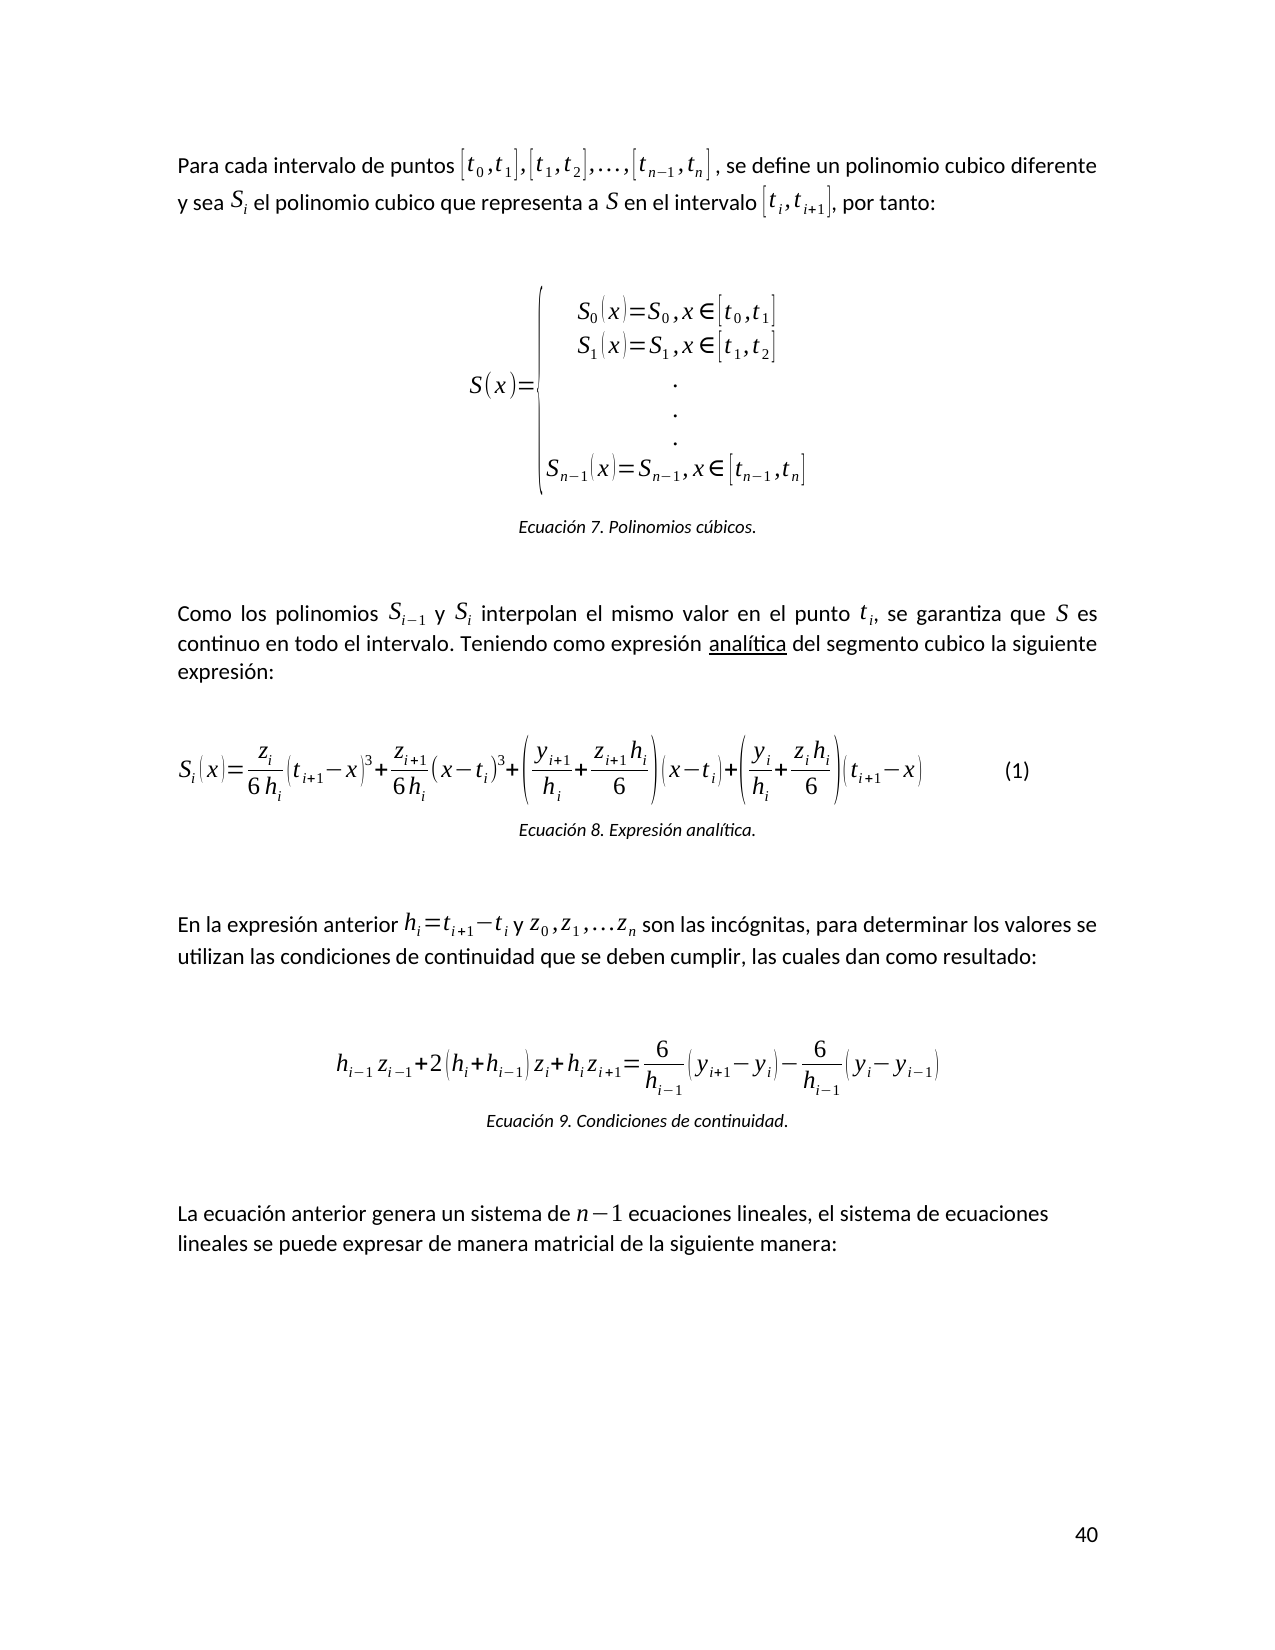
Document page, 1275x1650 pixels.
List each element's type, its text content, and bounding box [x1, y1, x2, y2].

text Ecuación 8. Expresión analítica. [177, 818, 1098, 841]
text En la expresión anterior y son las incógnitas, para determinar los valores se utilizan las condiciones de continuidad que se deben cumplir, las cuales dan como resultado: [177, 908, 1098, 970]
text (1) [177, 734, 1098, 807]
text Para cada intervalo de puntos , se define un polinomio cubico diferente y sea el polinomio cubico que representa a en el intervalo , por tanto: [177, 148, 1098, 219]
text Ecuación 7. Polinomios cúbicos. [177, 516, 1098, 538]
text La ecuación anterior genera un sistema de ecuaciones lineales, el sistema de ecuaciones lineales se puede expresar de manera matricial de la siguiente manera: [177, 1199, 1098, 1258]
text Como los polinomios y interpolan el mismo valor en el punto , se garantiza que es continuo en todo el intervalo. Teniendo como expresión analítica del segmento cubico la siguiente expresión: [177, 598, 1098, 685]
text Ecuación 9. Condiciones de continuidad. [177, 1109, 1098, 1132]
